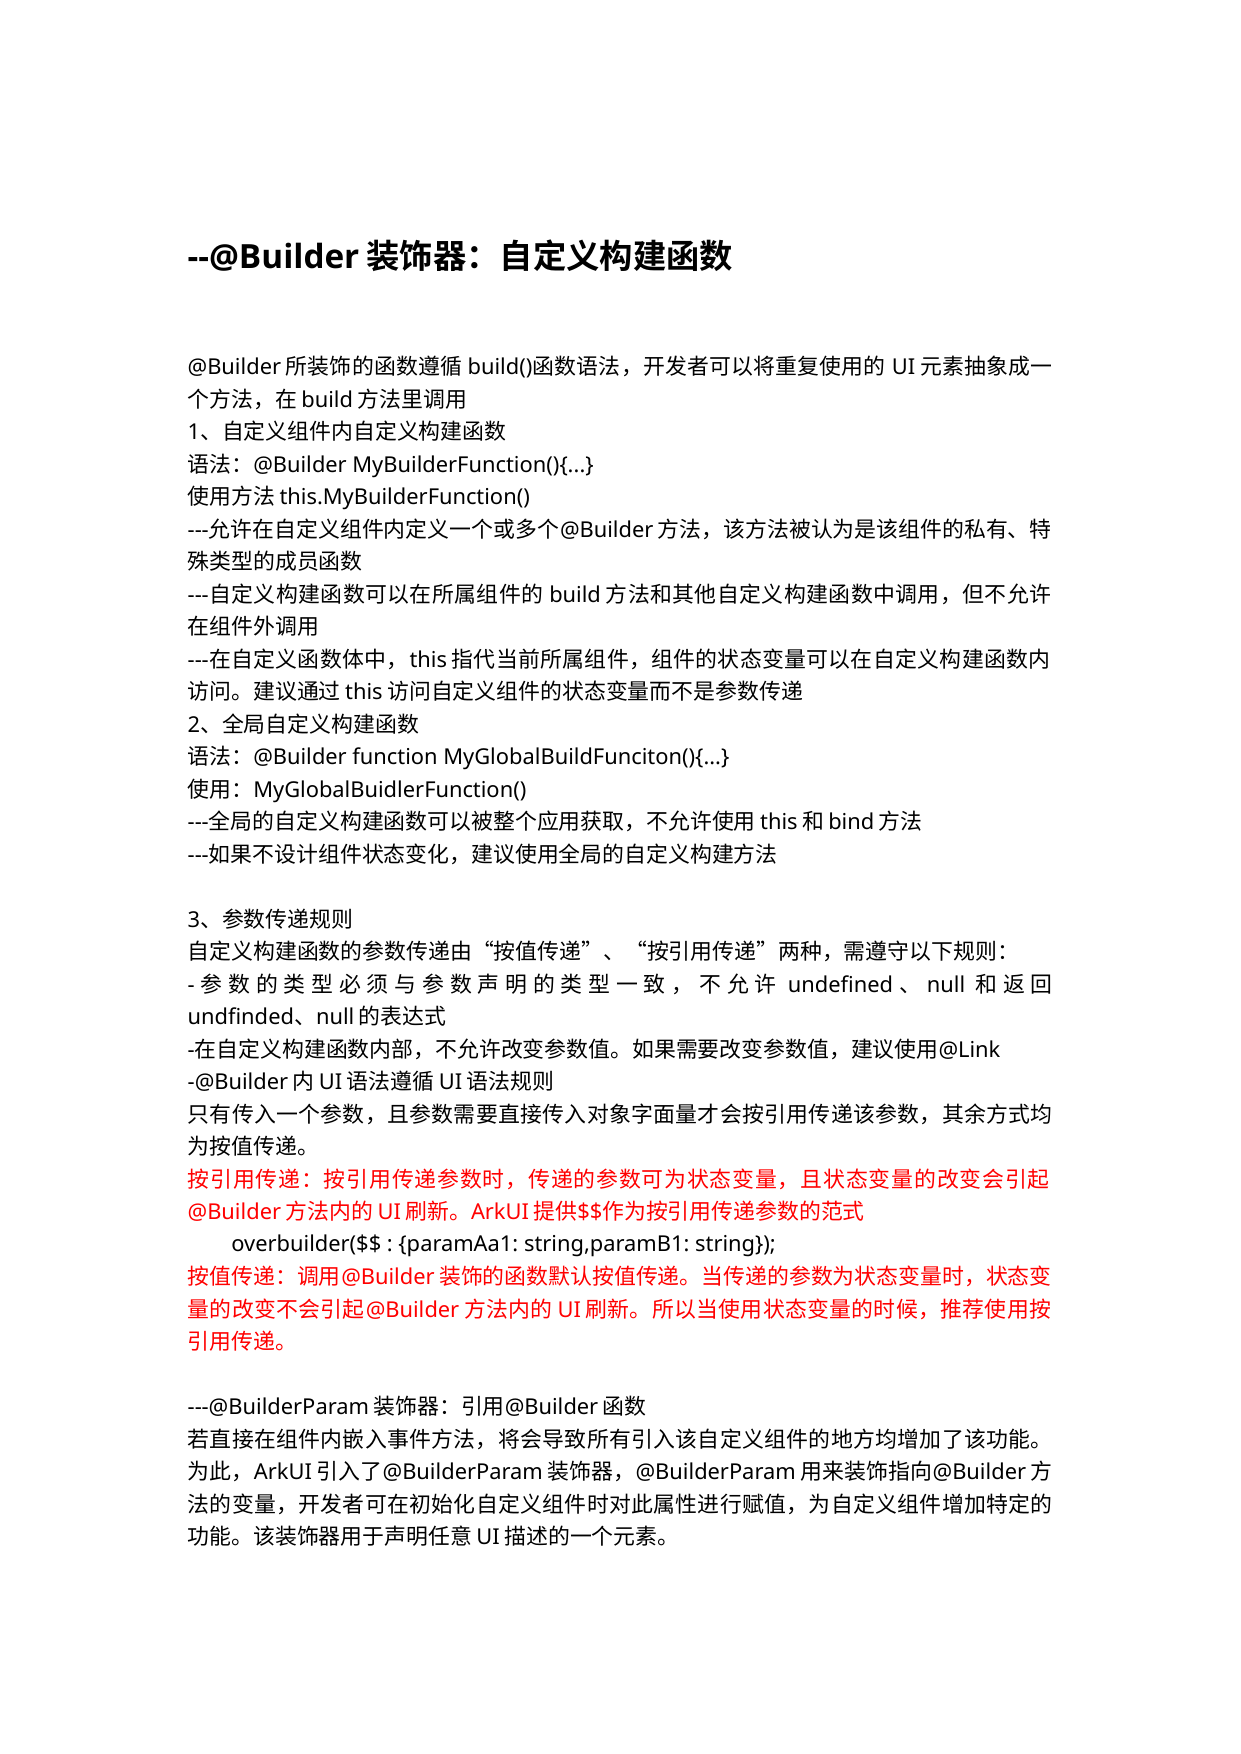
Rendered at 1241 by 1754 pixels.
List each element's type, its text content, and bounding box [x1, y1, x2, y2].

text @Builder所装饰的函数遵循build()函数语法，开发者可以将重复使用的UI元素抽象成一个方法，在build方法里调用 [187, 349, 1053, 414]
text ---全局的自定义构建函数可以被整个应用获取，不允许使用this和bind方法 [187, 804, 1053, 836]
text 使用：MyGlobalBuidlerFunction() [187, 771, 1053, 804]
text ---允许在自定义组件内定义一个或多个@Builder方法，该方法被认为是该组件的私有、特殊类型的成员函数 [187, 511, 1053, 576]
text 3、参数传递规则 [187, 901, 1053, 934]
text 自定义构建函数的参数传递由“按值传递”、“按引用传递”两种，需遵守以下规则： [187, 934, 1053, 966]
text 2、全局自定义构建函数 [187, 706, 1053, 739]
text 使用方法this.MyBuilderFunction() [187, 479, 1053, 511]
text 只有传入一个参数，且参数需要直接传入对象字面量才会按引用传递该参数，其余方式均为按值传递。 [187, 1096, 1053, 1161]
text -@Builder内UI语法遵循UI语法规则 [187, 1064, 1053, 1096]
text 语法：@Builder function MyGlobalBuildFunciton(){...} [187, 739, 1053, 771]
text ---在自定义函数体中，this指代当前所属组件，组件的状态变量可以在自定义构建函数内访问。建议通过this访问自定义组件的状态变量而不是参数传递 [187, 641, 1053, 706]
text ---@BuilderParam装饰器：引用@Builder函数 [187, 1389, 1053, 1421]
text ---如果不设计组件状态变化，建议使用全局的自定义构建方法 [187, 836, 1053, 869]
text 按值传递：调用@Builder装饰的函数默认按值传递。当传递的参数为状态变量时，状态变量的改变不会引起@Builder方法内的UI刷新。所以当使用状态变量的时候，推荐使用按引用传递。 [187, 1259, 1053, 1356]
text -在自定义构建函数内部，不允许改变参数值。如果需要改变参数值，建议使用@Link [187, 1031, 1053, 1064]
text 若直接在组件内嵌入事件方法，将会导致所有引入该自定义组件的地方均增加了该功能。为此，ArkUI引入了@BuilderParam装饰器，@BuilderParam用来装饰指向@Builder方法的变量，开发者可在初始化自定义组件时对此属性进行赋值，为自定义组件增加特定的功能。该装饰器用于声明任意UI描述的一个元素。 [187, 1421, 1053, 1551]
text 1、自定义组件内自定义构建函数 [187, 414, 1053, 446]
text ---自定义构建函数可以在所属组件的build方法和其他自定义构建函数中调用，但不允许在组件外调用 [187, 576, 1053, 641]
text overbuilder($$ : {paramAa1: string,paramB1: string}); [187, 1226, 1053, 1259]
subtitle --@Builder装饰器：自定义构建函数 [187, 222, 1053, 287]
text 语法：@Builder MyBuilderFunction(){...} [187, 446, 1053, 479]
text 按引用传递：按引用传递参数时，传递的参数可为状态变量，且状态变量的改变会引起@Builder方法内的UI刷新。ArkUI提供$$作为按引用传递参数的范式 [187, 1161, 1053, 1226]
text -参数的类型必须与参数声明的类型一致，不允许undefined、null和返回undfinded、null的表达式 [187, 966, 1053, 1031]
